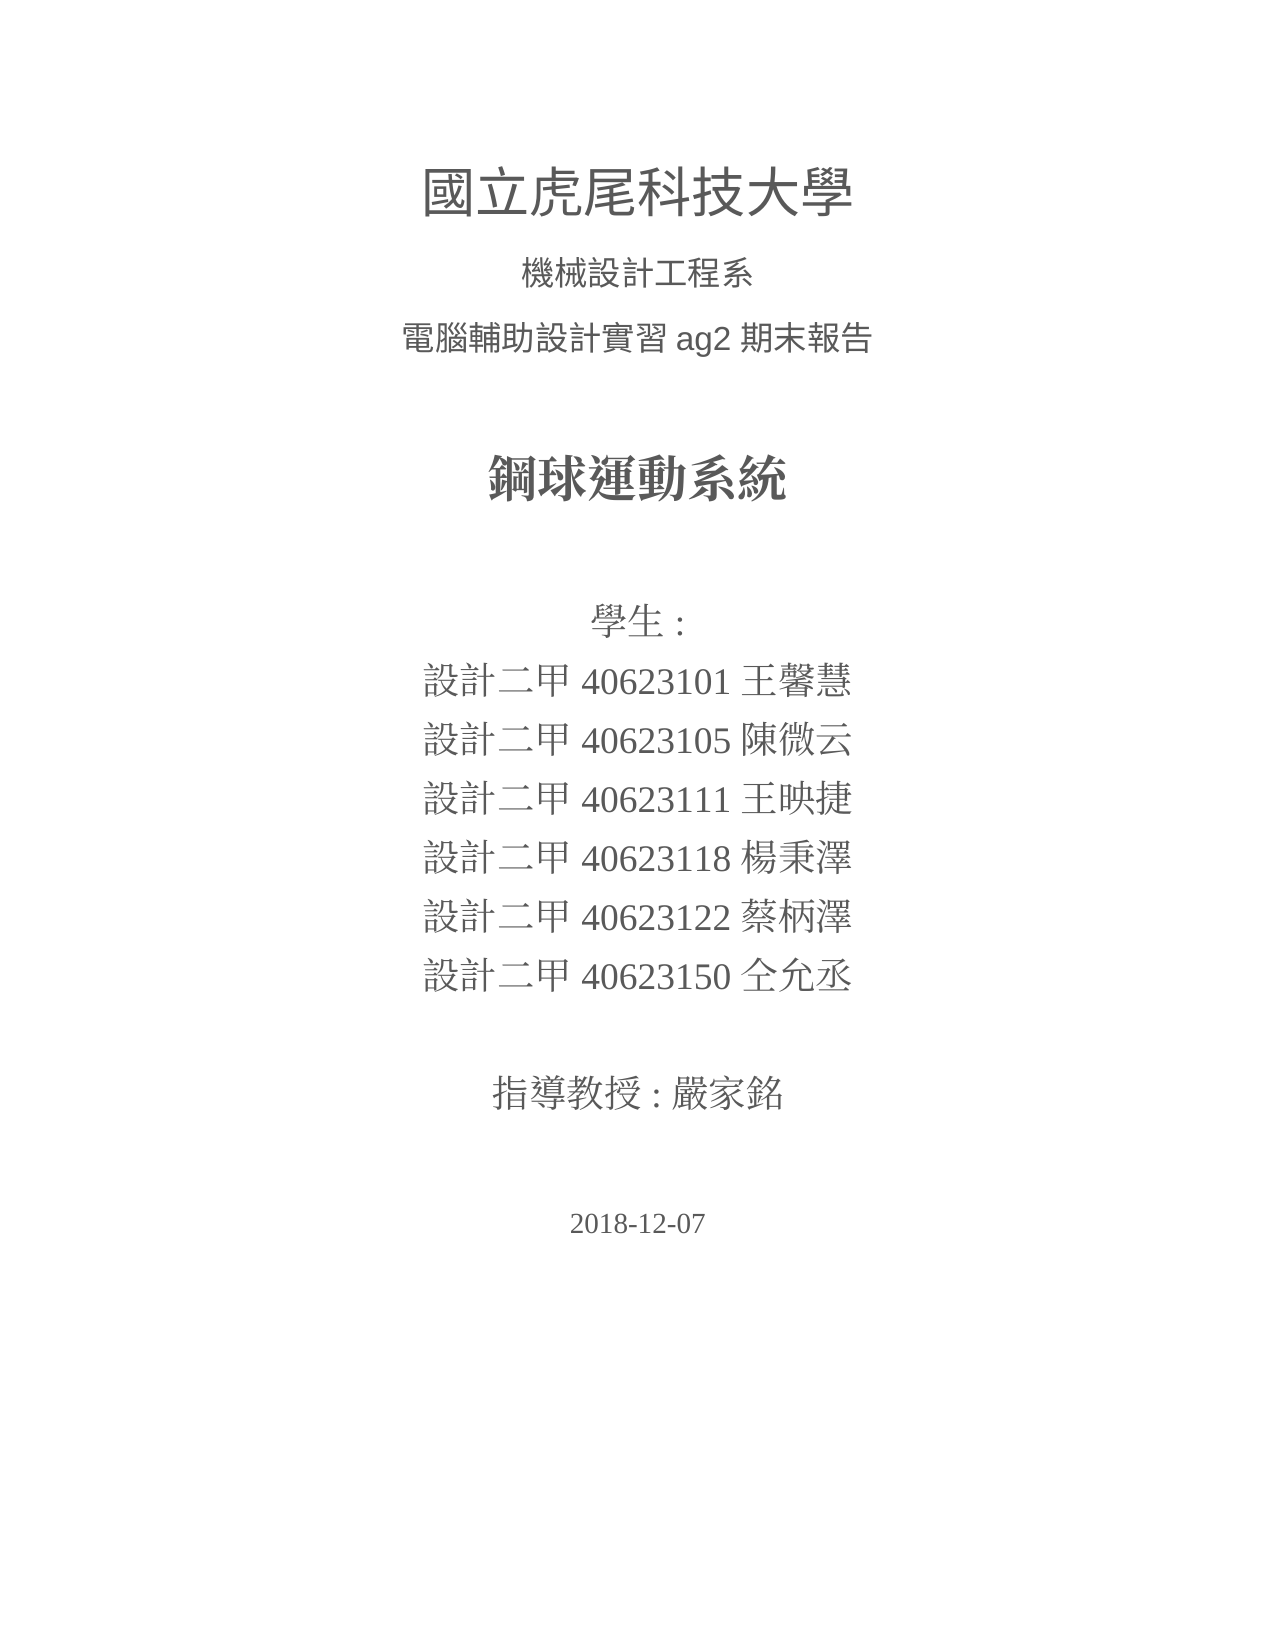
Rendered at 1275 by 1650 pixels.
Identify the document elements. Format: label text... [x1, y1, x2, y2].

text 設計二甲 40623122 蔡柄澤 [112, 895, 1162, 938]
text 國立虎尾科技大學 [112, 150, 1162, 228]
text 設計二甲 40623111 王映捷 [112, 777, 1162, 820]
text 機械設計工程系 [112, 247, 1162, 295]
text 設計二甲 40623150 仝允丞 [112, 954, 1162, 998]
text 電腦輔助設計實習 ag2 期末報告 [112, 312, 1162, 360]
text 設計二甲 40623101 王馨慧 [112, 659, 1162, 702]
text 設計二甲 40623118 楊秉澤 [112, 836, 1162, 879]
text 學生 : [112, 600, 1162, 643]
text 指導教授 : 嚴家銘 [112, 1073, 1162, 1116]
text 設計二甲 40623105 陳微云 [112, 718, 1162, 761]
text 鋼球運動系統 [112, 451, 1162, 508]
text 2018-12-07 [112, 1206, 1162, 1240]
